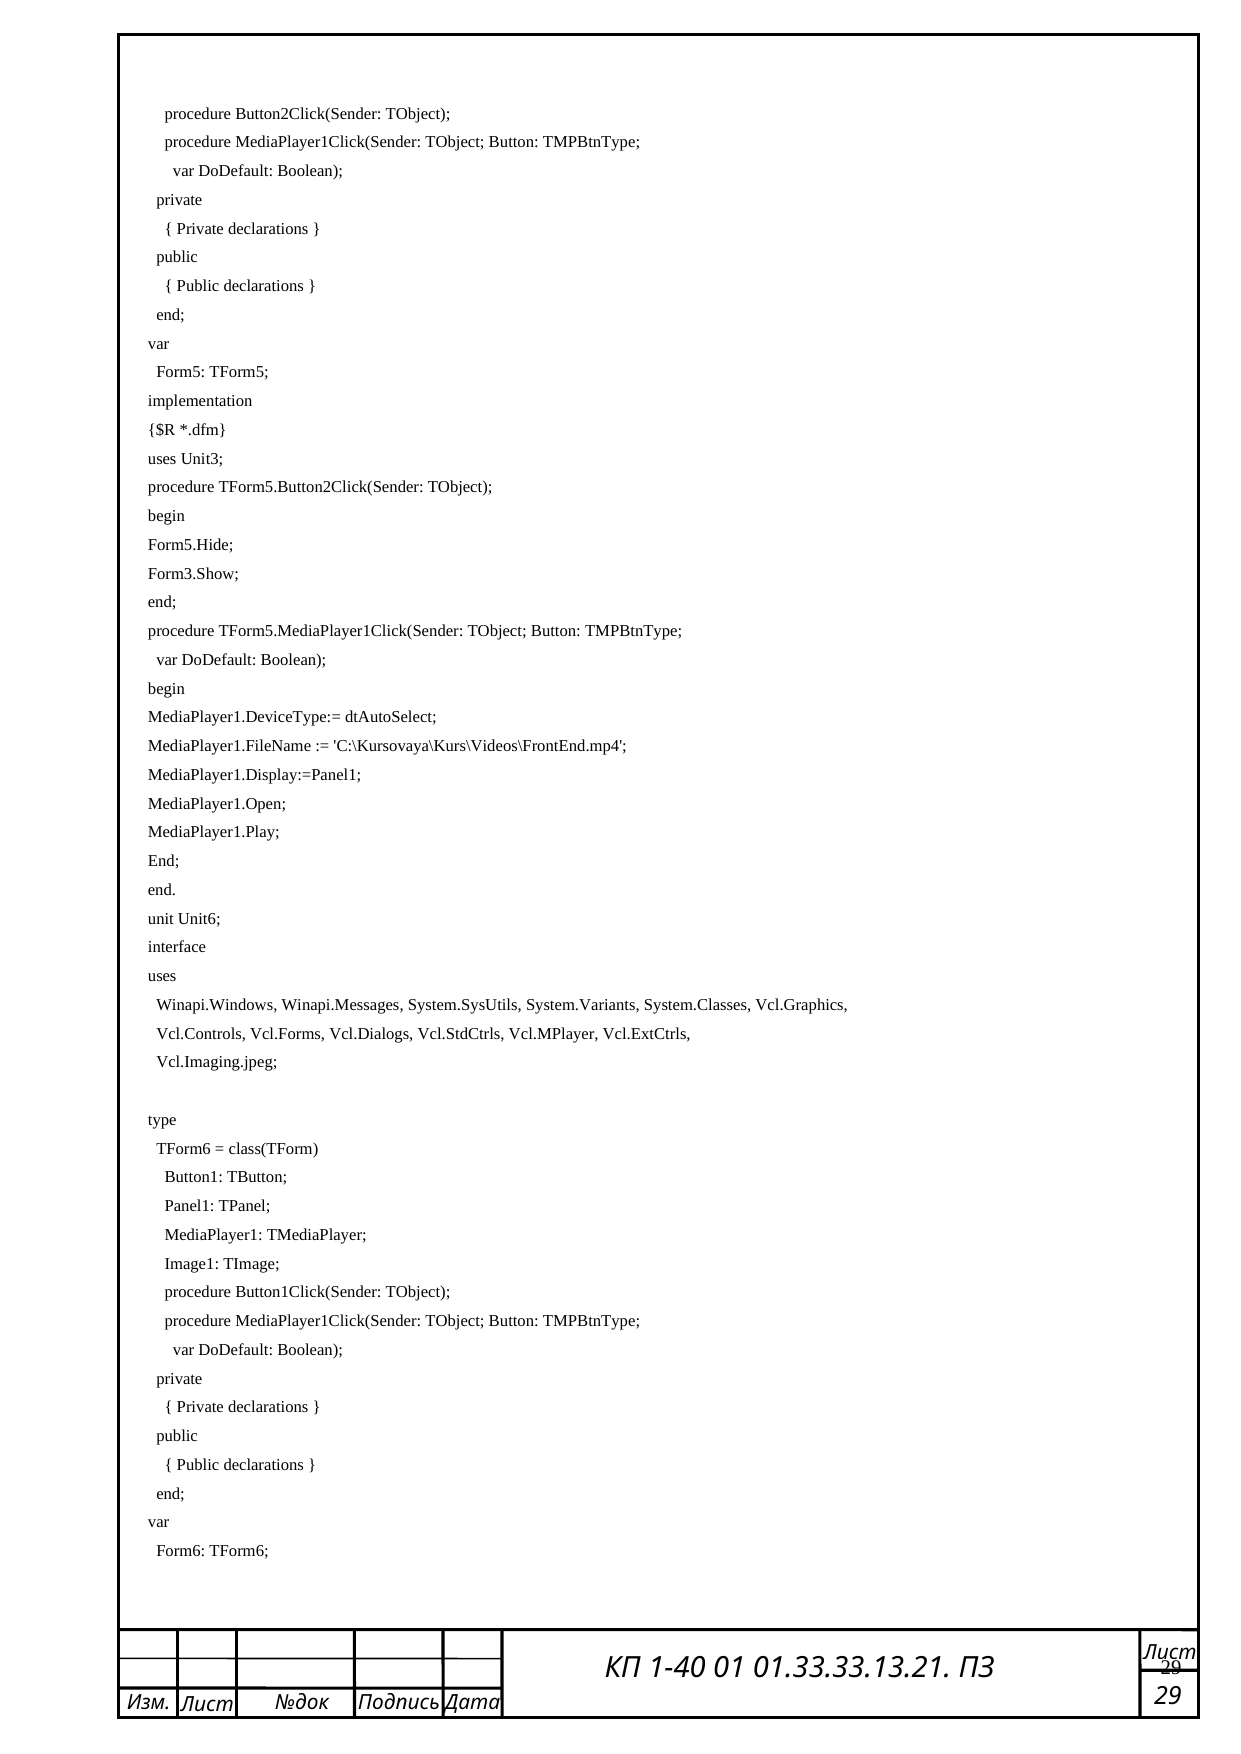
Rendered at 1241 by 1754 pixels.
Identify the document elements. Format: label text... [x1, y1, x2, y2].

text Winapi.Windows, Winapi.Messages, System.SysUtils, System.Variants, System.Classes, Vcl.Graphics, [148, 995, 1181, 1014]
text { Public declarations } [148, 1455, 1181, 1474]
text type [148, 1110, 1181, 1129]
text procedure MediaPlayer1Click(Sender: TObject; Button: TMPBtnType; [148, 132, 1181, 151]
text { Private declarations } [148, 218, 1181, 238]
text var [148, 333, 1181, 353]
text Form5.Hide; [148, 535, 1181, 554]
text MediaPlayer1.Display:=Panel1; [148, 765, 1181, 784]
text Form3.Show; [148, 563, 1181, 583]
text MediaPlayer1.Open; [148, 793, 1181, 813]
text end; [148, 592, 1181, 611]
text { Public declarations } [148, 276, 1181, 295]
text public [148, 1426, 1181, 1445]
text implementation [148, 391, 1181, 410]
text var DoDefault: Boolean); [148, 650, 1181, 669]
text begin [148, 678, 1181, 698]
text Form6: TForm6; [148, 1541, 1181, 1560]
text var DoDefault: Boolean); [148, 1340, 1181, 1359]
text procedure TForm5.Button2Click(Sender: TObject); [148, 477, 1181, 496]
text MediaPlayer1: TMediaPlayer; [148, 1225, 1181, 1244]
text { Private declarations } [148, 1397, 1181, 1416]
text Vcl.Controls, Vcl.Forms, Vcl.Dialogs, Vcl.StdCtrls, Vcl.MPlayer, Vcl.ExtCtrls, [148, 1023, 1181, 1043]
text TForm6 = class(TForm) [148, 1138, 1181, 1158]
text procedure Button1Click(Sender: TObject); [148, 1282, 1181, 1301]
text procedure TForm5.MediaPlayer1Click(Sender: TObject; Button: TMPBtnType; [148, 621, 1181, 640]
text Form5: TForm5; [148, 362, 1181, 381]
text End; [148, 851, 1181, 870]
text MediaPlayer1.FileName := 'C:\Kursovaya\Kurs\Videos\FrontEnd.mp4'; [148, 736, 1181, 755]
text {$R *.dfm} [148, 420, 1181, 439]
text uses Unit3; [148, 448, 1181, 468]
text end; [148, 1483, 1181, 1503]
text MediaPlayer1.DeviceType:= dtAutoSelect; [148, 707, 1181, 726]
text end; [148, 305, 1181, 324]
text private [148, 190, 1181, 209]
text MediaPlayer1.Play; [148, 822, 1181, 841]
text Button1: TButton; [148, 1167, 1181, 1186]
text begin [148, 506, 1181, 525]
text interface [148, 937, 1181, 956]
text procedure Button2Click(Sender: TObject); [148, 103, 1181, 123]
text procedure MediaPlayer1Click(Sender: TObject; Button: TMPBtnType; [148, 1311, 1181, 1330]
text public [148, 247, 1181, 266]
text uses [148, 966, 1181, 985]
text Panel1: TPanel; [148, 1196, 1181, 1215]
text end. [148, 880, 1181, 899]
text Image1: TImage; [148, 1253, 1181, 1273]
text var DoDefault: Boolean); [148, 161, 1181, 180]
text var [148, 1512, 1181, 1531]
text Vcl.Imaging.jpeg; [148, 1052, 1181, 1071]
text private [148, 1368, 1181, 1388]
text unit Unit6; [148, 908, 1181, 928]
